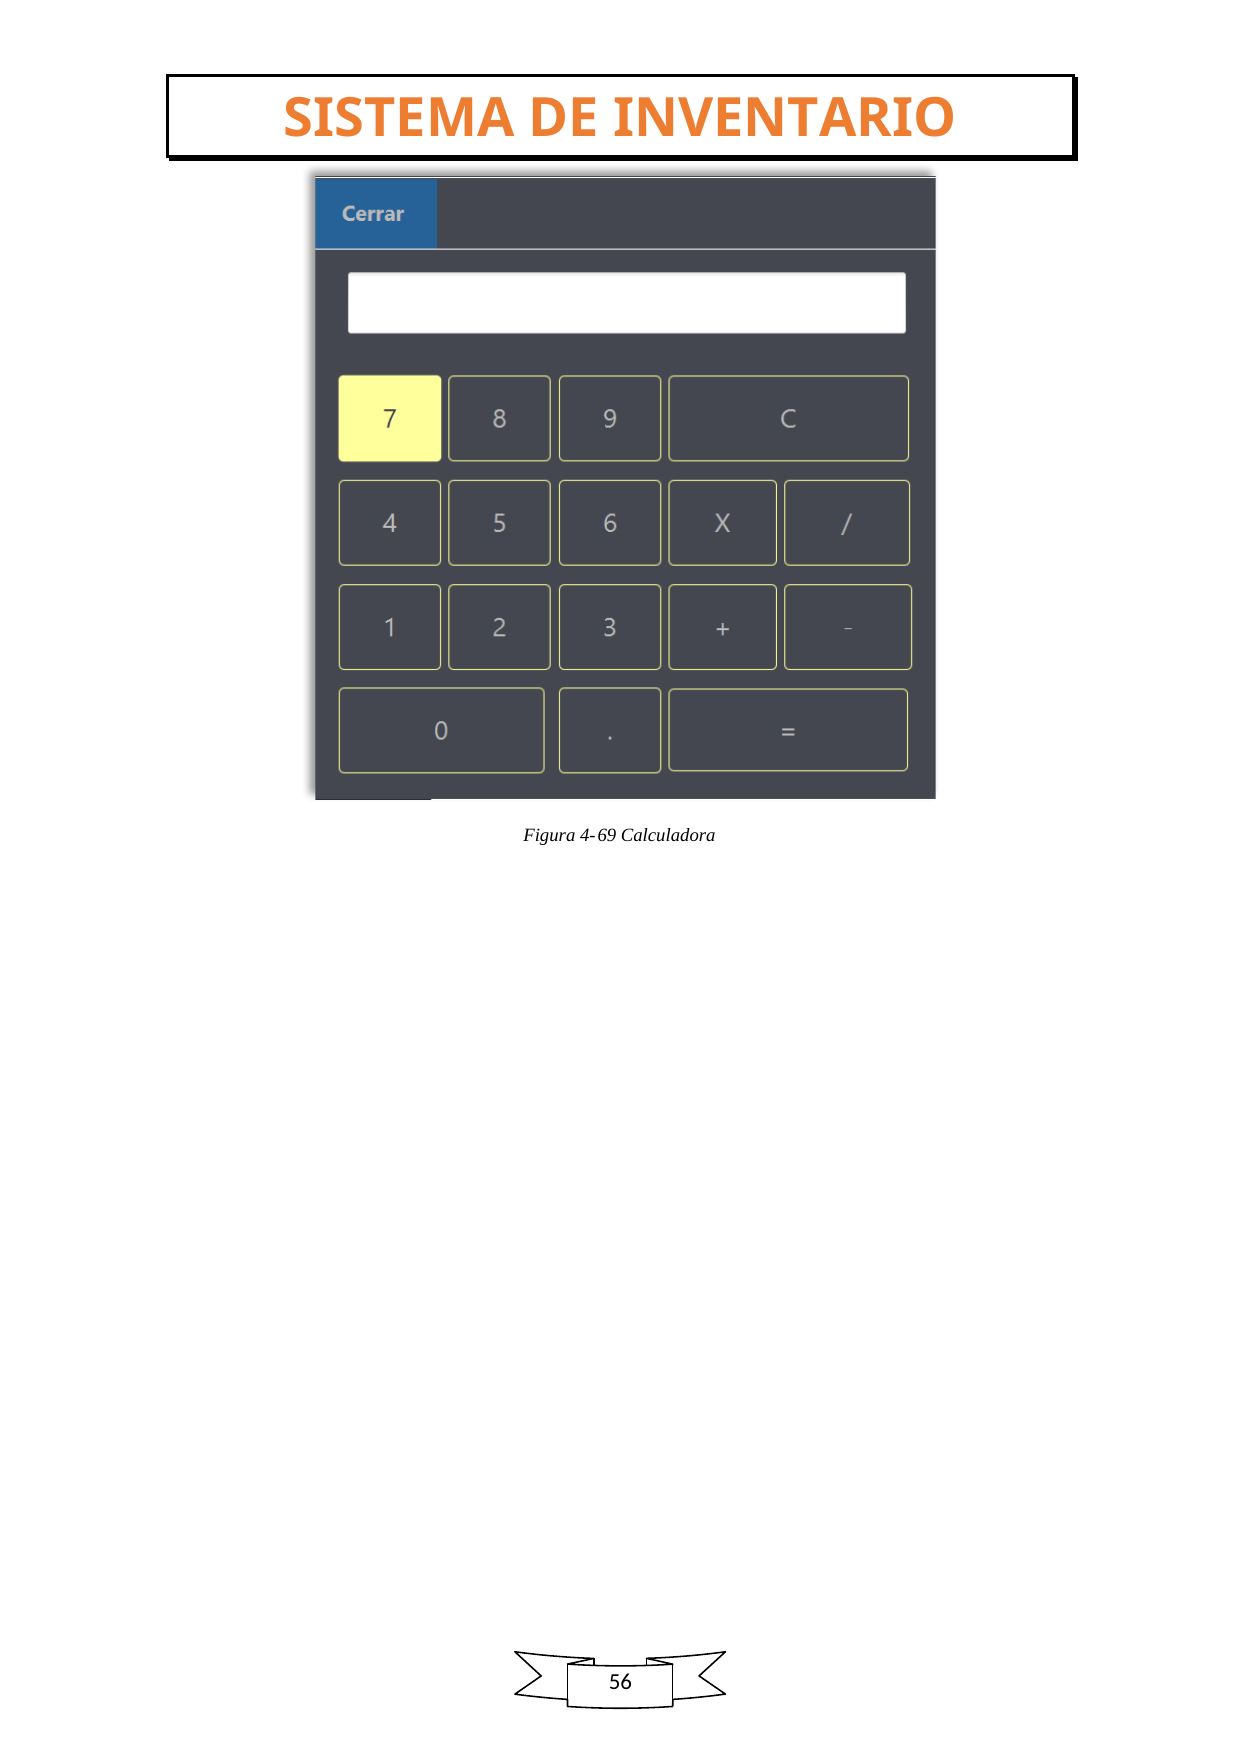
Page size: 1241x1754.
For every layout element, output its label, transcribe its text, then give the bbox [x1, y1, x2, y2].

picture [315, 176, 936, 800]
